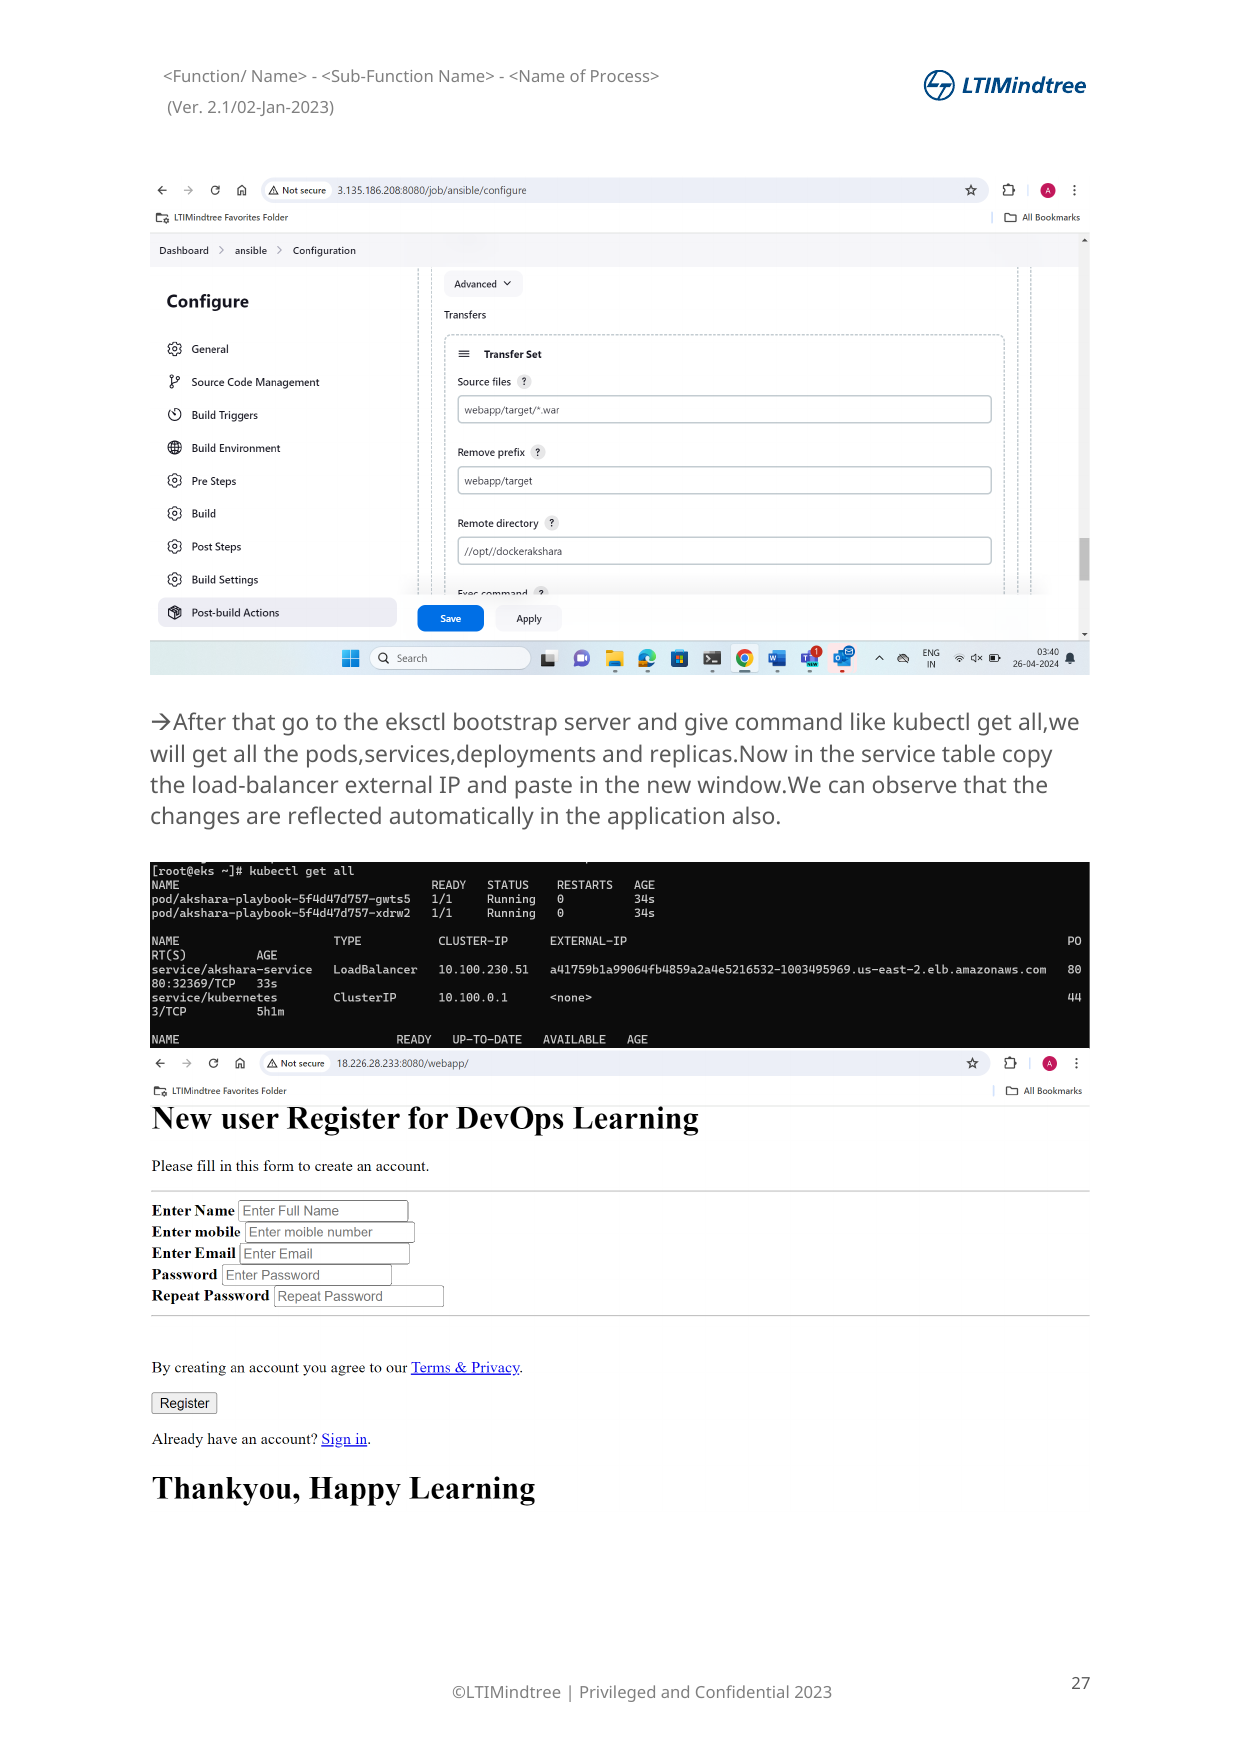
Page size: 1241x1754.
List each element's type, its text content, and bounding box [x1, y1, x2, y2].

picture [150, 176, 1090, 675]
text After that go to the eksctl bootstrap server and give command like kubectl get all,we will get all the pods,services,deployments and replicas.Now in the service table copy the load-balancer external IP and paste in the new window.We can observe that the changes are reflected automatically in the application also. [150, 706, 1090, 831]
picture [150, 862, 1090, 1512]
